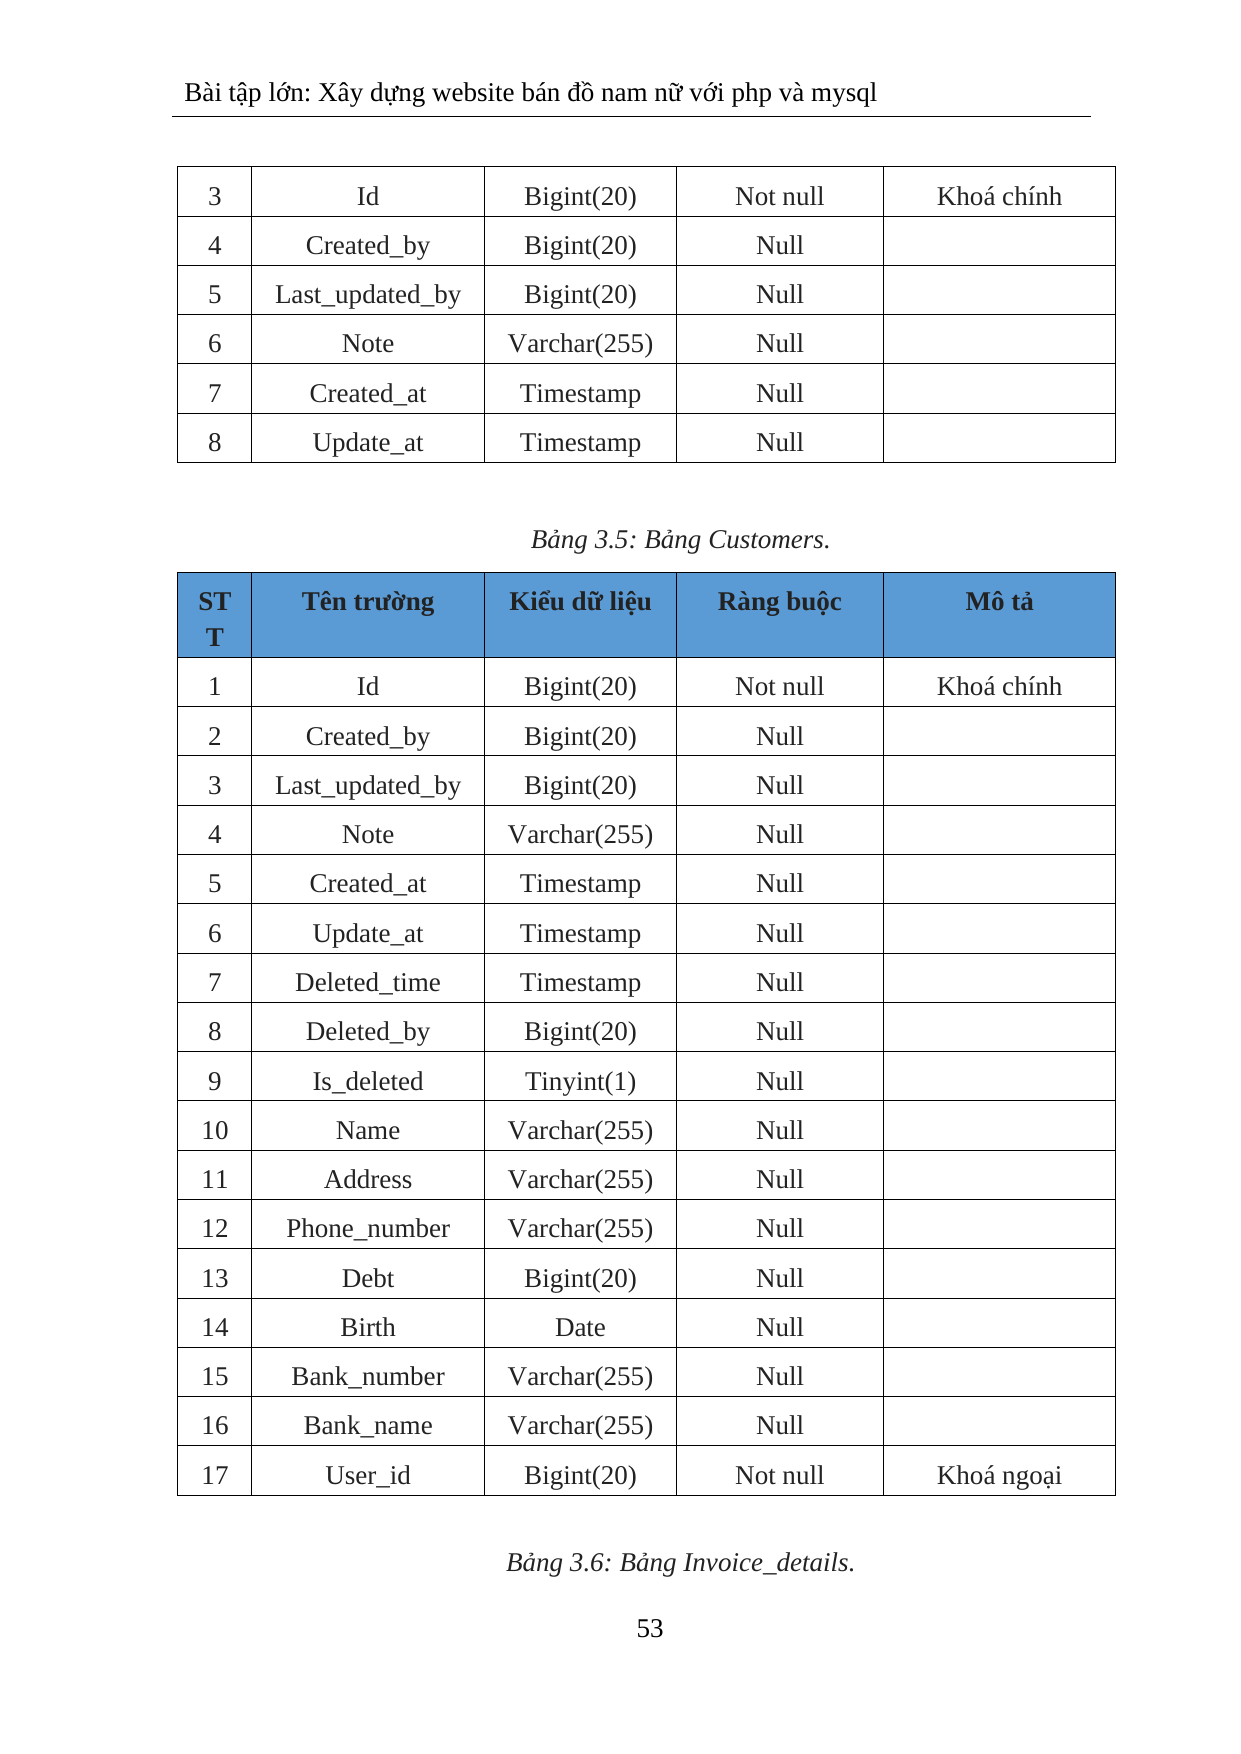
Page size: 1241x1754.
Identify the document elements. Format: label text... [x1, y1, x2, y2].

table_cell 4 [178, 806, 251, 854]
table_cell 7 [178, 364, 251, 413]
table_cell Created_by [252, 707, 484, 755]
table_cell [884, 266, 1115, 314]
table_cell Bigint(20) [485, 707, 676, 755]
table_cell Note [252, 315, 484, 363]
table_cell Last_updated_by [252, 756, 484, 805]
table_cell [884, 414, 1115, 462]
table_cell [884, 1397, 1115, 1445]
table_cell Bigint(20) [485, 756, 676, 805]
table_cell Null [677, 217, 883, 265]
table_cell [884, 1299, 1115, 1347]
table_cell [884, 855, 1115, 903]
table_cell Varchar(255) [485, 1200, 676, 1248]
table_cell 1 [178, 658, 251, 706]
table_cell Varchar(255) [485, 315, 676, 363]
table_cell Update_at [252, 414, 484, 462]
table_cell Null [677, 315, 883, 363]
table_cell Null [677, 707, 883, 755]
table_cell Timestamp [485, 414, 676, 462]
table_cell Varchar(255) [485, 1101, 676, 1149]
table_cell Bigint(20) [485, 1446, 676, 1494]
table_cell Debt [252, 1249, 484, 1297]
table_cell Timestamp [485, 954, 676, 1002]
table_cell 2 [178, 707, 251, 755]
table_header Kiểu dữ liệu [485, 573, 676, 657]
table_cell [884, 1200, 1115, 1248]
table_cell [884, 1151, 1115, 1199]
table_cell Created_at [252, 364, 484, 413]
table_cell [884, 364, 1115, 413]
table_cell Deleted_time [252, 954, 484, 1002]
table_cell Not null [677, 1446, 883, 1494]
text Bảng 3.5: Bảng Customers. [177, 524, 1186, 555]
table_cell Not null [677, 658, 883, 706]
table_cell Id [252, 167, 484, 216]
table_cell Varchar(255) [485, 1151, 676, 1199]
table_cell 6 [178, 904, 251, 952]
table_cell 8 [178, 1003, 251, 1051]
table_cell Null [677, 806, 883, 854]
table_cell Bigint(20) [485, 167, 676, 216]
table_cell [884, 954, 1115, 1002]
table_cell Address [252, 1151, 484, 1199]
table_cell Update_at [252, 904, 484, 952]
table_cell [884, 707, 1115, 755]
table_cell Null [677, 1397, 883, 1445]
table_header STT [178, 573, 251, 657]
table_cell 12 [178, 1200, 251, 1248]
table_cell Bank_number [252, 1348, 484, 1396]
table_cell 10 [178, 1101, 251, 1149]
table_cell Not null [677, 167, 883, 216]
table_cell Null [677, 1052, 883, 1100]
table_cell Null [677, 364, 883, 413]
table_cell Last_updated_by [252, 266, 484, 314]
table_cell Birth [252, 1299, 484, 1347]
table_cell 3 [178, 167, 251, 216]
text Bảng 3.6: Bảng Invoice_details. [177, 1546, 1186, 1577]
table_cell 13 [178, 1249, 251, 1297]
table_cell [884, 1101, 1115, 1149]
table_cell Null [677, 1200, 883, 1248]
table_cell [884, 1003, 1115, 1051]
table_cell Created_by [252, 217, 484, 265]
table_cell 17 [178, 1446, 251, 1494]
table_cell 16 [178, 1397, 251, 1445]
table_cell Name [252, 1101, 484, 1149]
table_cell Khoá chính [884, 167, 1115, 216]
table_cell Bigint(20) [485, 266, 676, 314]
table_cell 11 [178, 1151, 251, 1199]
table_cell Bigint(20) [485, 658, 676, 706]
table_cell Null [677, 855, 883, 903]
table_cell Null [677, 756, 883, 805]
table_cell Null [677, 954, 883, 1002]
table_cell [884, 756, 1115, 805]
table_header Tên trường [252, 573, 484, 657]
table_cell [884, 806, 1115, 854]
table_cell [884, 1348, 1115, 1396]
table_cell Deleted_by [252, 1003, 484, 1051]
table_cell Null [677, 1151, 883, 1199]
table_cell [884, 1249, 1115, 1297]
table_cell Khoá ngoại [884, 1446, 1115, 1494]
table_cell Id [252, 658, 484, 706]
table_cell Null [677, 1249, 883, 1297]
table_cell Null [677, 414, 883, 462]
table_cell Timestamp [485, 904, 676, 952]
table_cell Bigint(20) [485, 217, 676, 265]
table_cell Is_deleted [252, 1052, 484, 1100]
table_cell Note [252, 806, 484, 854]
table_cell 15 [178, 1348, 251, 1396]
table_cell 8 [178, 414, 251, 462]
table_cell Date [485, 1299, 676, 1347]
table_cell 5 [178, 266, 251, 314]
table_cell [884, 315, 1115, 363]
table_cell Null [677, 1299, 883, 1347]
table_cell [884, 1052, 1115, 1100]
table_cell [884, 904, 1115, 952]
table_cell 6 [178, 315, 251, 363]
table_cell User_id [252, 1446, 484, 1494]
table_header Ràng buộc [677, 573, 883, 657]
table_cell Varchar(255) [485, 806, 676, 854]
table_cell Timestamp [485, 364, 676, 413]
table_cell Varchar(255) [485, 1397, 676, 1445]
table_cell Timestamp [485, 855, 676, 903]
table_cell Bigint(20) [485, 1003, 676, 1051]
table_cell 5 [178, 855, 251, 903]
table_cell Null [677, 1003, 883, 1051]
table_cell Null [677, 1101, 883, 1149]
table_cell Phone_number [252, 1200, 484, 1248]
table_header Mô tả [884, 573, 1115, 657]
table_cell Null [677, 904, 883, 952]
table_cell 4 [178, 217, 251, 265]
table_cell 14 [178, 1299, 251, 1347]
table_cell Khoá chính [884, 658, 1115, 706]
table_cell 3 [178, 756, 251, 805]
table_cell Null [677, 1348, 883, 1396]
table_cell Bank_name [252, 1397, 484, 1445]
table_cell 7 [178, 954, 251, 1002]
table_cell [884, 217, 1115, 265]
table_cell Null [677, 266, 883, 314]
table_cell Varchar(255) [485, 1348, 676, 1396]
table_cell 9 [178, 1052, 251, 1100]
table_cell Bigint(20) [485, 1249, 676, 1297]
table_cell Tinyint(1) [485, 1052, 676, 1100]
table_cell Created_at [252, 855, 484, 903]
